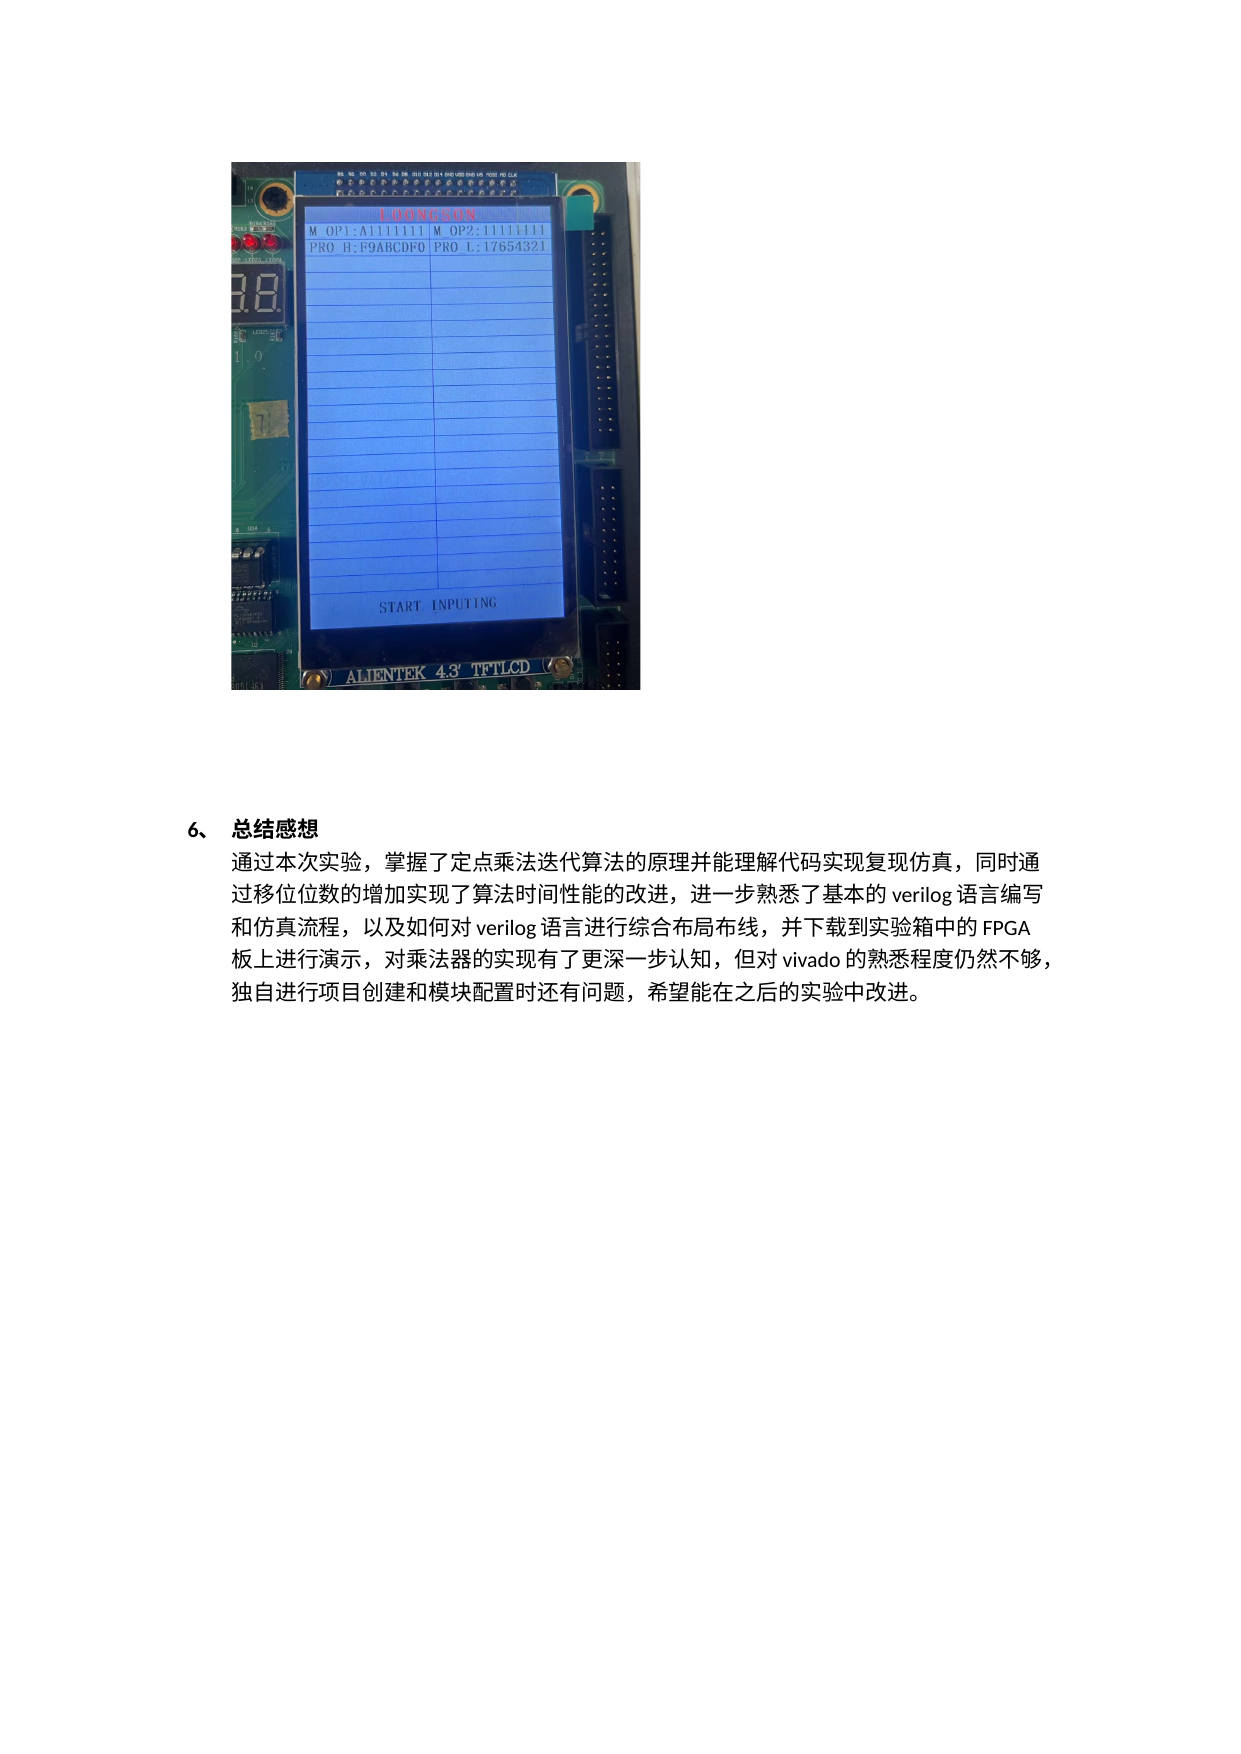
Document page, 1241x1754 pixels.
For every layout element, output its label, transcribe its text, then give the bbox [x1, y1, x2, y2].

list 总结感想 [187, 812, 1053, 844]
picture [231, 162, 641, 690]
list 通过本次实验，掌握了定点乘法迭代算法的原理并能理解代码实现复现仿真，同时通过移位位数的增加实现了算法时间性能的改进，进一步熟悉了基本的verilog语言编写和仿真流程，以及如何对verilog语言进行综合布局布线，并下载到实验箱中的FPGA板上进行演示，对乘法器的实现有了更深一步认知，但对vivado的熟悉程度仍然不够，独自进行项目创建和模块配置时还有问题，希望能在之后的实验中改进。 [231, 844, 1053, 1007]
